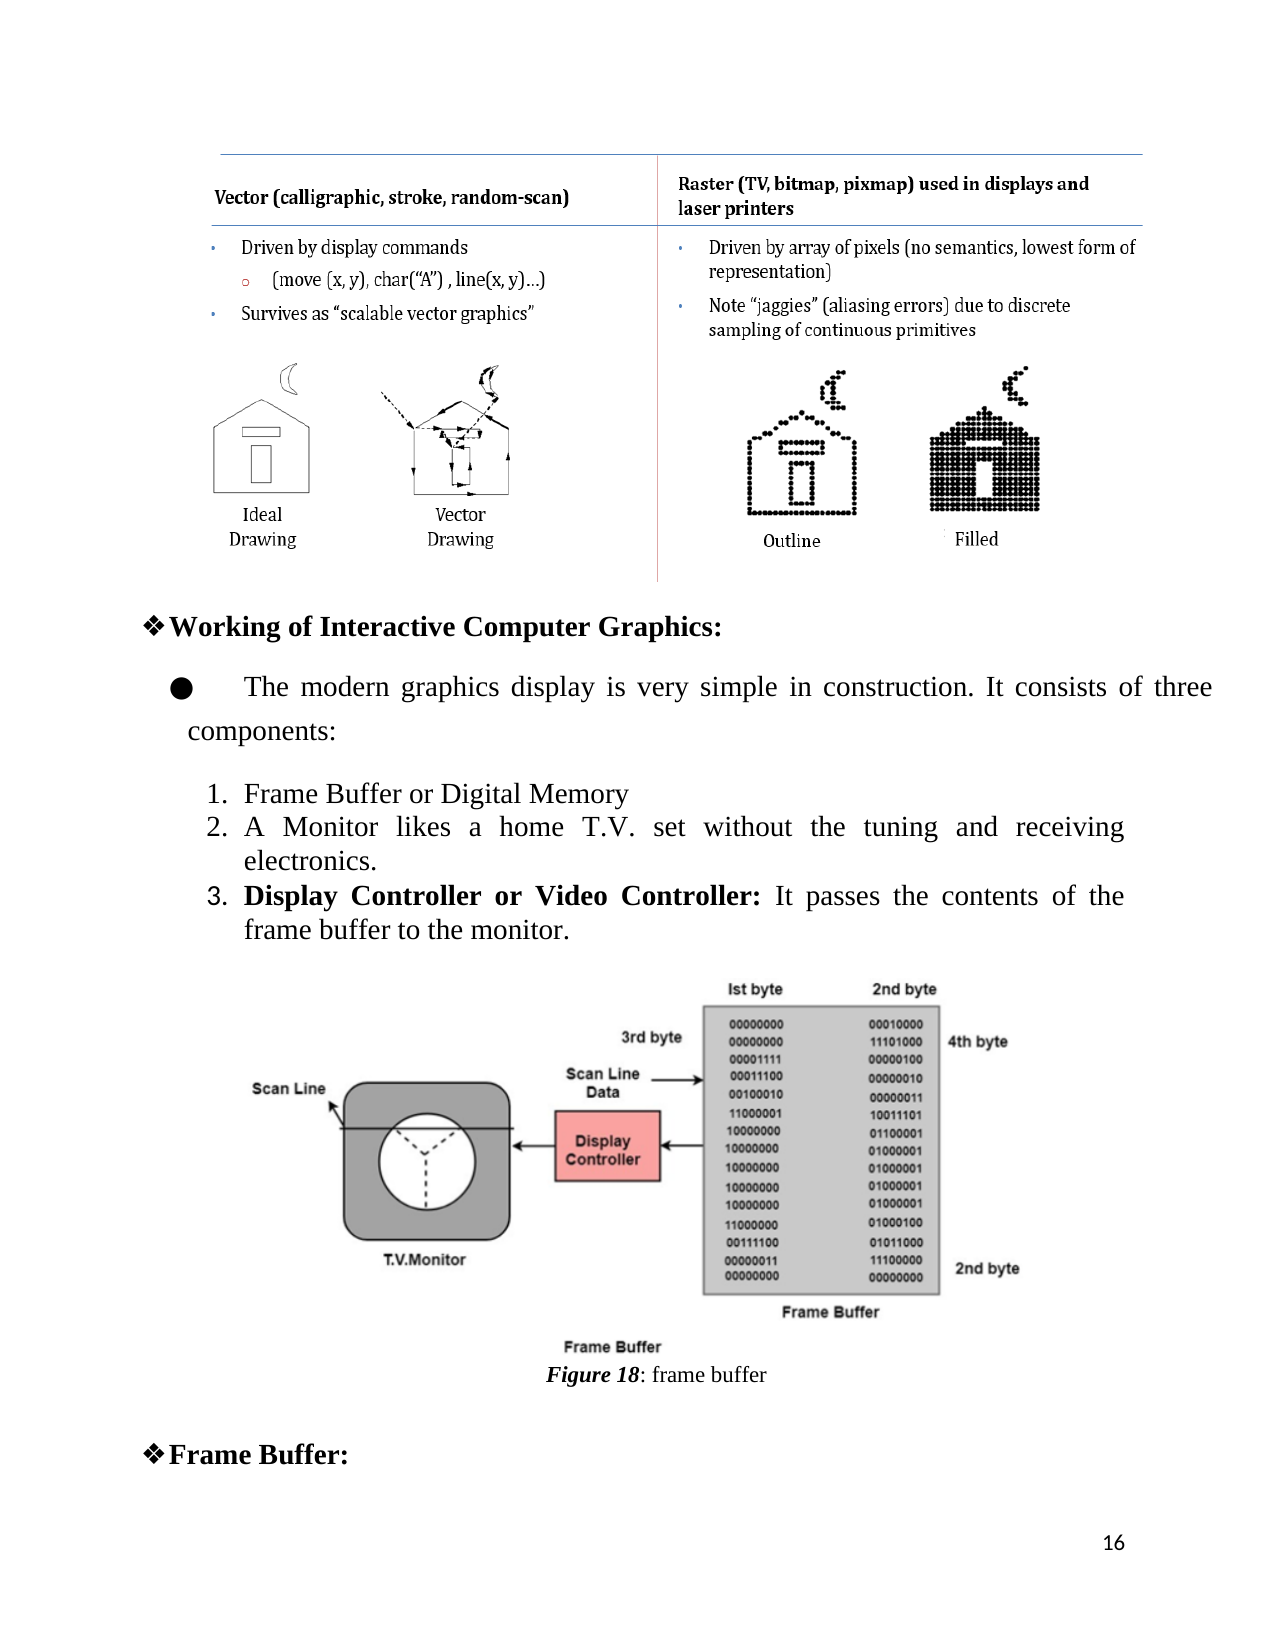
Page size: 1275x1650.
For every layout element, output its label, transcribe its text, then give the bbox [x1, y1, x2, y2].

picture [211, 150, 1143, 582]
list Frame Buffer or Digital Memory [206, 776, 1125, 809]
list Frame Buffer: [141, 1421, 1125, 1481]
list The modern graphics display is very simple in construction. It consists of three components: [169, 653, 1214, 747]
text Figure 18: frame buffer [187, 1361, 1125, 1388]
list Display Controller or Video Controller: It passes the contents of the frame buffer to the monitor. [206, 877, 1125, 946]
list Working of Interactive Computer Graphics: [141, 594, 1125, 653]
picture [244, 975, 1031, 1362]
list A Monitor likes a home T.V. set without the tuning and receiving electronics. [206, 809, 1125, 877]
